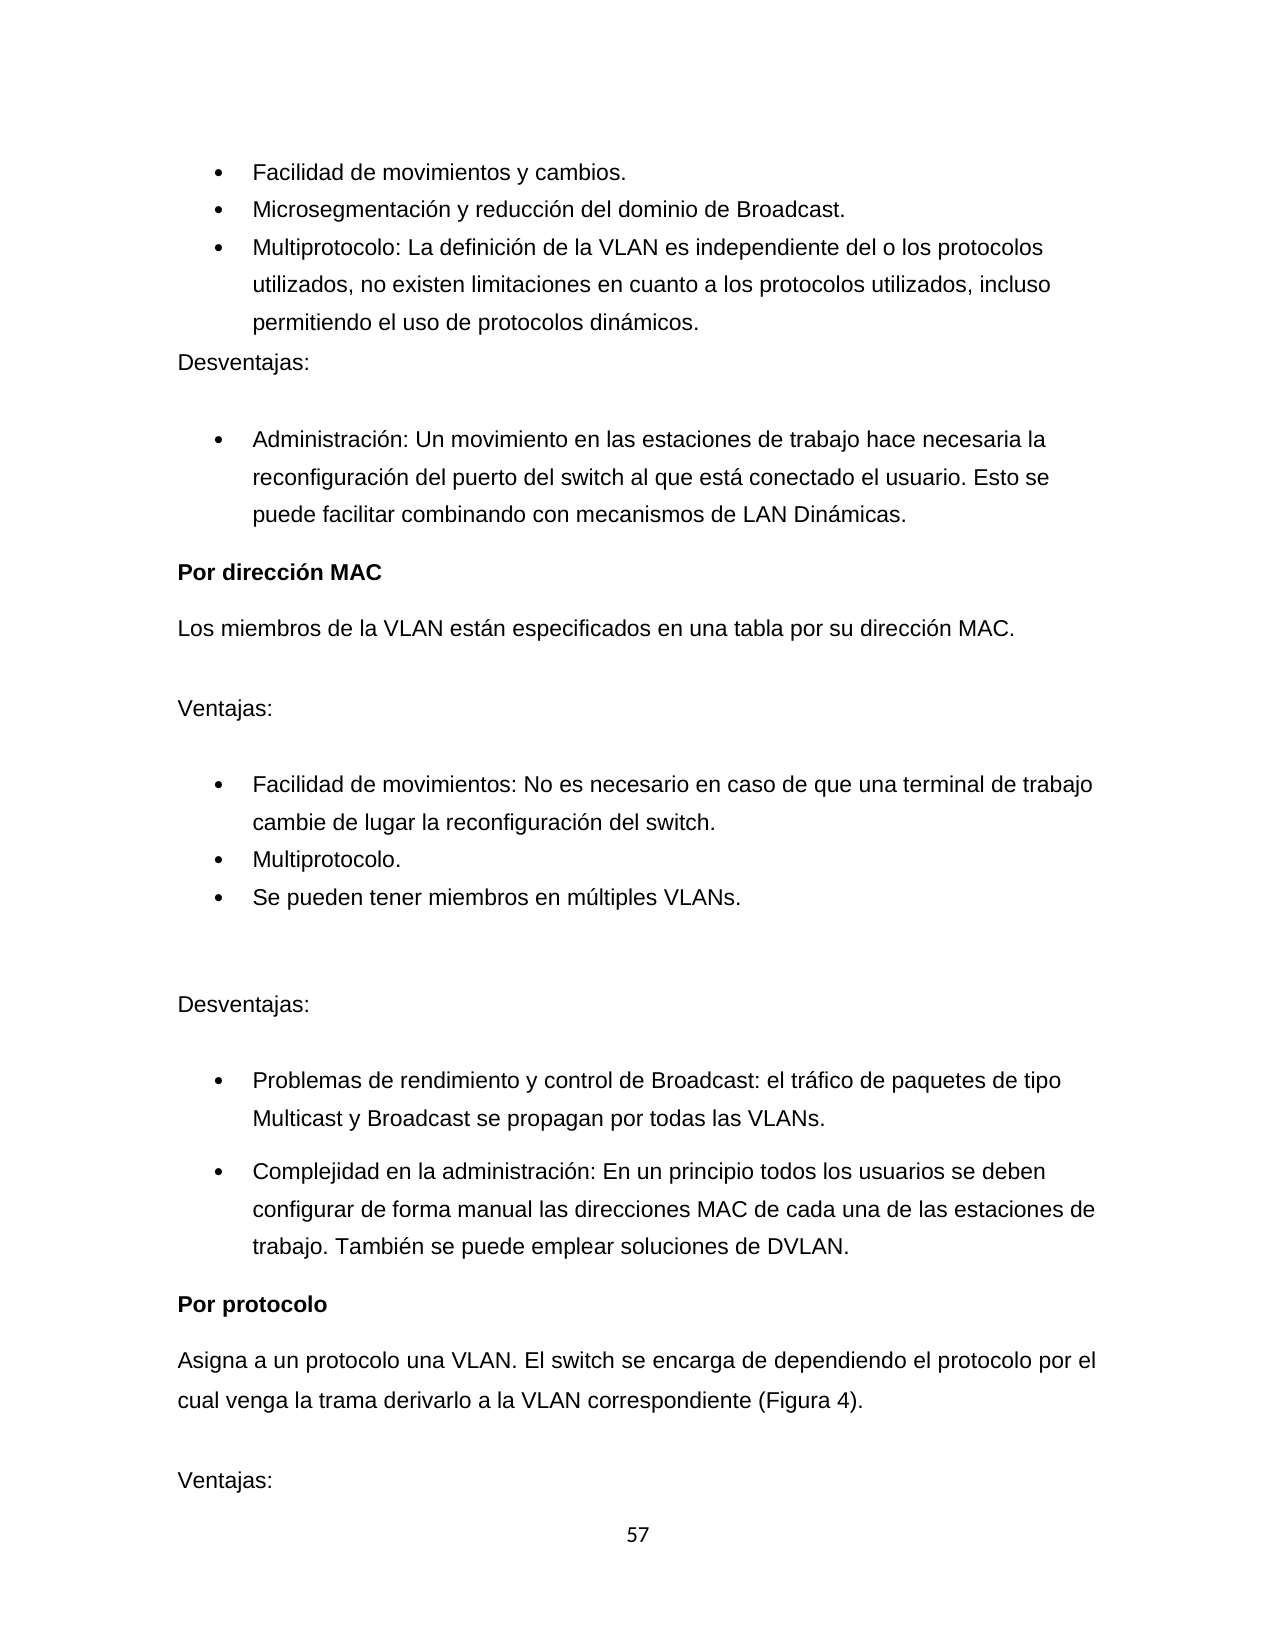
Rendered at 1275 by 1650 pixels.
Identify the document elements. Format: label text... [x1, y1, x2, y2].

list Microsegmentación y reducción del dominio de Broadcast. [215, 185, 1098, 223]
list Complejidad en la administración: En un principio todos los usuarios se deben configurar de forma manual las direcciones MAC de cada una de las estaciones de trabajo. También se puede emplear soluciones de DVLAN. [215, 1147, 1098, 1259]
list Facilidad de movimientos: No es necesario en caso de que una terminal de trabajo cambie de lugar la reconfiguración del switch. [215, 760, 1098, 835]
subtitle Por dirección MAC [177, 558, 1098, 585]
list Se pueden tener miembros en múltiples VLANs. [215, 872, 1098, 910]
list Multiprotocolo. [215, 835, 1098, 872]
list Problemas de rendimiento y control de Broadcast: el tráfico de paquetes de tipo Multicast y Broadcast se propagan por todas las VLANs. [215, 1056, 1098, 1131]
list Administración: Un movimiento en las estaciones de trabajo hace necesaria la reconfiguración del puerto del switch al que está conectado el usuario. Esto se puede facilitar combinando con mecanismos de LAN Dinámicas. [215, 415, 1098, 527]
text Asigna a un protocolo una VLAN. El switch se encarga de dependiendo el protocolo por el cual venga la trama derivarlo a la VLAN correspondiente (Figura 4). [177, 1333, 1098, 1414]
text Los miembros de la VLAN están especificados en una tabla por su dirección MAC. [177, 601, 1098, 641]
text Desventajas: [177, 335, 1098, 376]
subtitle Por protocolo [177, 1291, 1098, 1317]
list Facilidad de movimientos y cambios. [215, 148, 1098, 185]
list Multiprotocolo: La definición de la VLAN es independiente del o los protocolos utilizados, no existen limitaciones en cuanto a los protocolos utilizados, incluso permitiendo el uso de protocolos dinámicos. [215, 223, 1098, 335]
text Desventajas: [177, 977, 1098, 1017]
text Ventajas: [177, 1453, 1098, 1493]
text Ventajas: [177, 680, 1098, 721]
